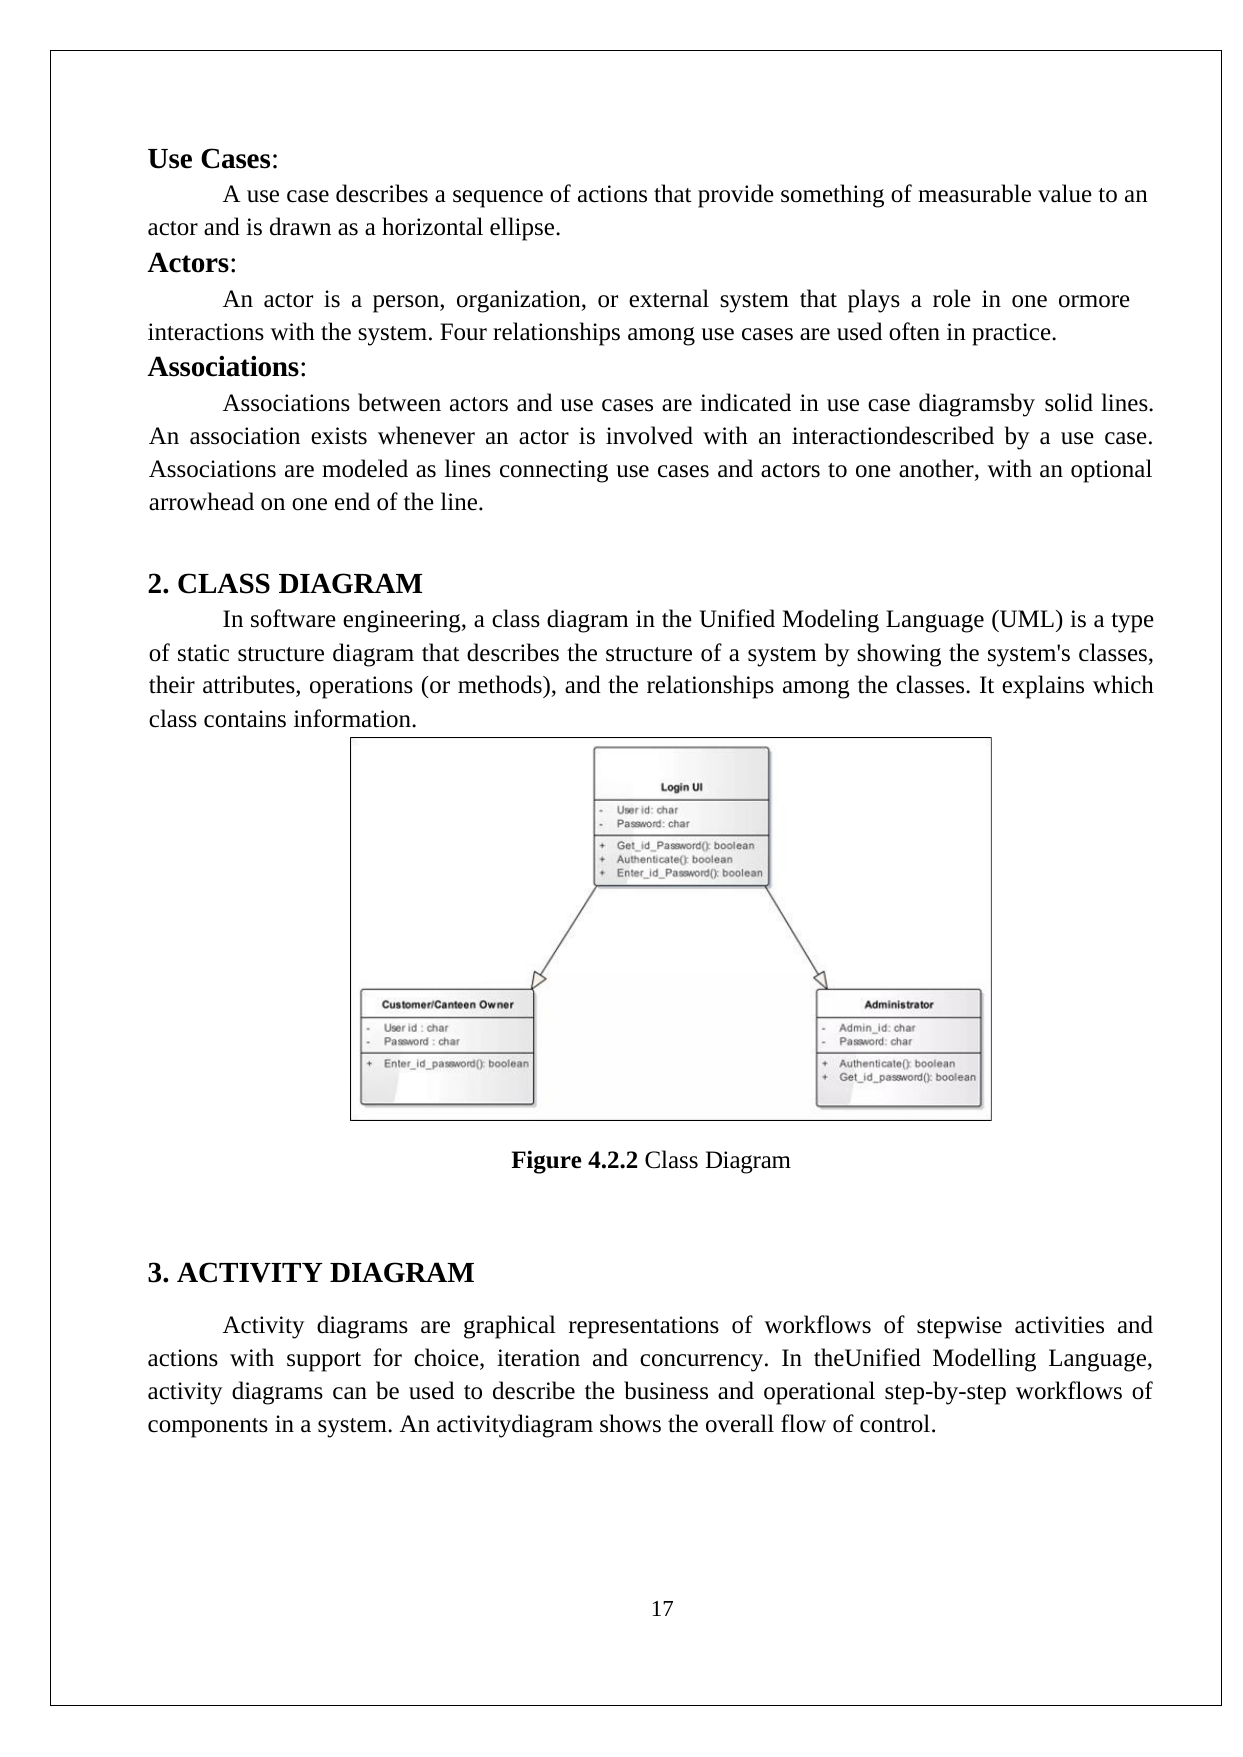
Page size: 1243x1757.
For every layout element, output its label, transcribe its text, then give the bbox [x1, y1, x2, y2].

text A use case describes a sequence of actions that provide something of measurable value to an actor and is drawn as a horizontal ellipse. [147, 179, 1167, 241]
text Activity diagrams are graphical representations of workflows of stepwise activities and actions with support for choice, iteration and concurrency. In theUnified Modelling Language, activity diagrams can be used to describe the business and operational step-by-step workflows of components in a system. An activitydiagram shows the overall flow of control. [147, 1310, 1154, 1438]
text Associations between actors and use cases are indicated in use case diagramsby solid lines. An association exists whenever an actor is involved with an interactiondescribed by a use case. Associations are modeled as lines connecting use cases and actors to one another, with an optional arrowhead on one end of the line. [149, 388, 1154, 516]
subtitle Use Cases: [147, 141, 1221, 174]
text Figure 4.2.2 Class Diagram [102, 1145, 1200, 1174]
subtitle ACTIVITY DIAGRAM [147, 1255, 1221, 1288]
text An actor is a person, organization, or external system that plays a role in one ormore interactions with the system. Four relationships among use cases are used often in practice. [147, 284, 1221, 346]
subtitle Actors: [147, 245, 1221, 279]
subtitle CLASS DIAGRAM [147, 566, 1221, 600]
subtitle Associations: [147, 350, 1221, 383]
picture [350, 737, 992, 1121]
text In software engineering, a class diagram in the Unified Modeling Language (UML) is a type of static structure diagram that describes the structure of a system by showing the system's classes, their attributes, operations (or methods), and the relationships among the classes. It explains which class contains information. [149, 604, 1155, 732]
